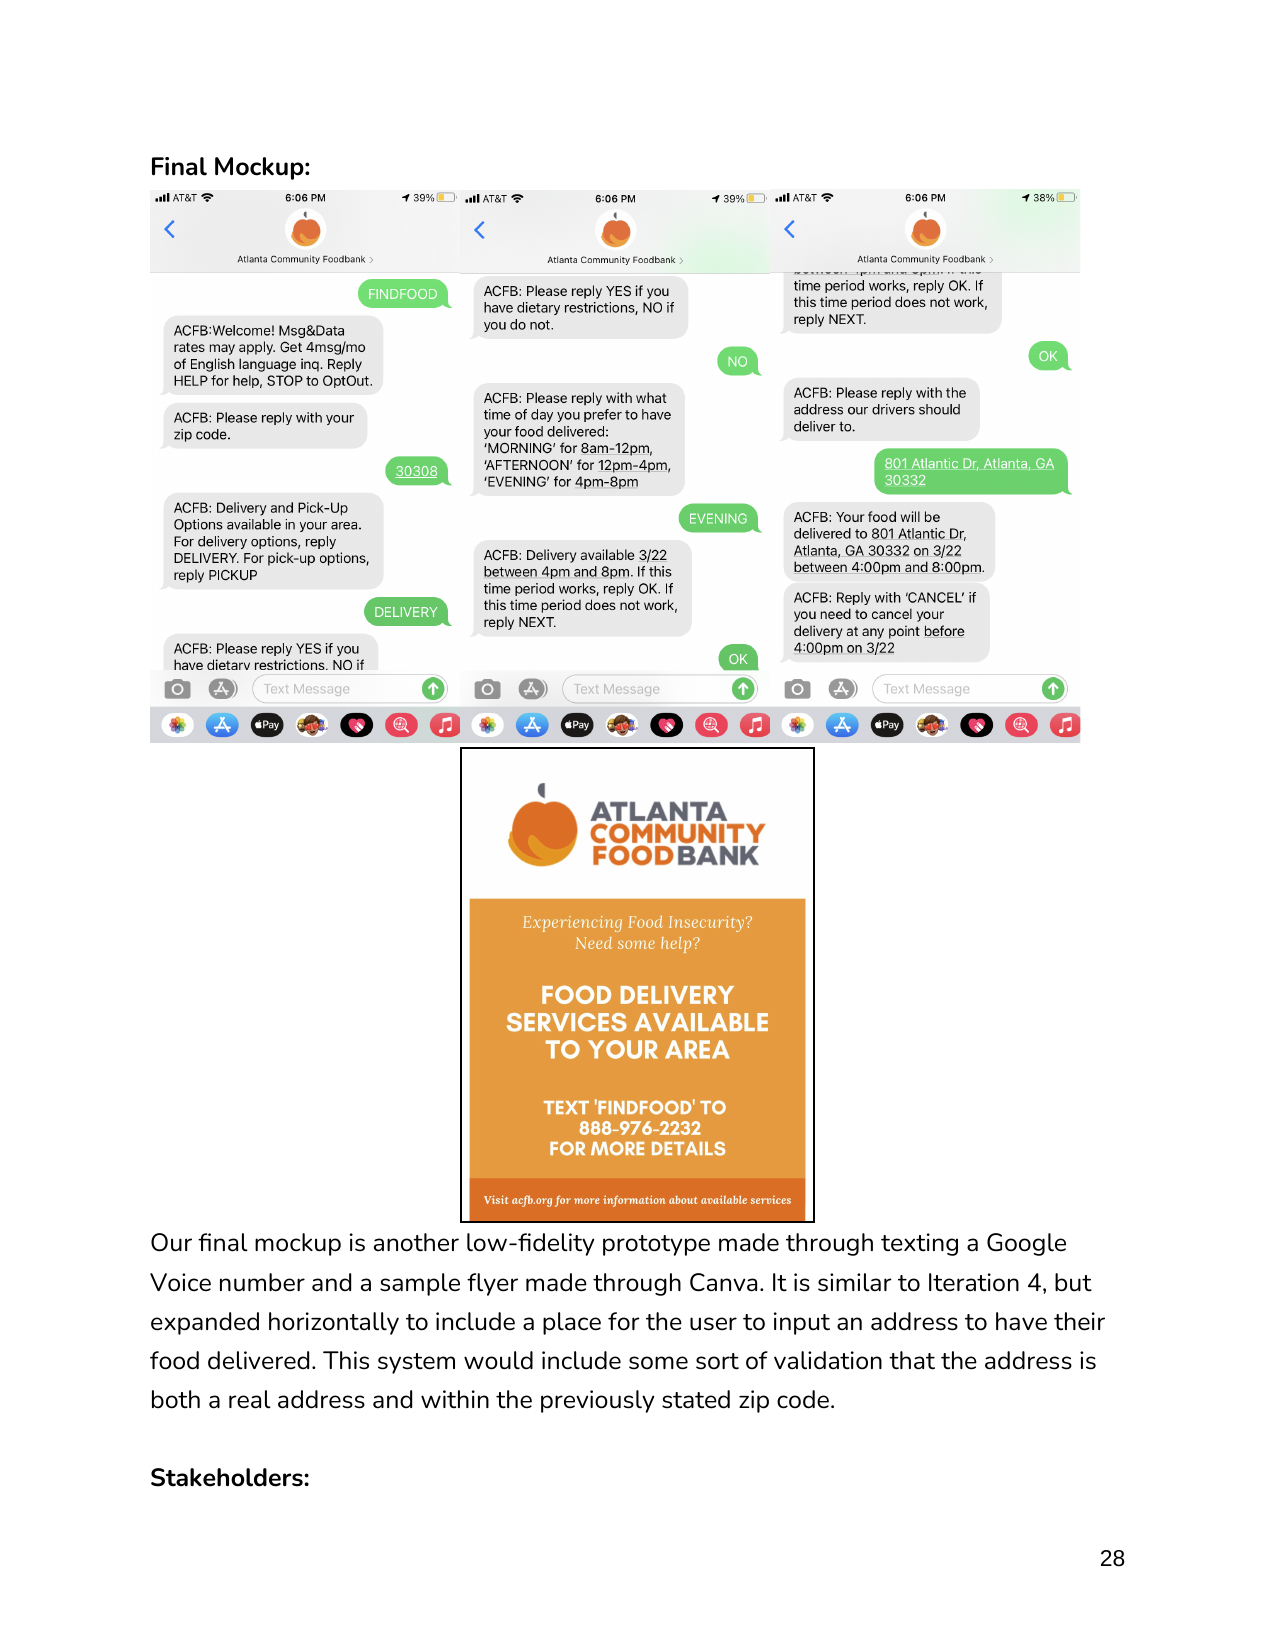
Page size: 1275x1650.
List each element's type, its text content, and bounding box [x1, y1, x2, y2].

text Stakeholders: [150, 1462, 1125, 1496]
text Final Mockup: [150, 150, 1125, 184]
text Our final mockup is another low-fidelity prototype made through texting a Google Voice number and a sample flyer made through Canva. It is similar to Iteration 4, but expanded horizontally to include a place for the user to input an address to have their food delivered. This system would include some sort of validation that the address is both a real address and within the previously stated zip code. [150, 1227, 1125, 1417]
picture [462, 749, 813, 1221]
picture [150, 189, 1081, 743]
